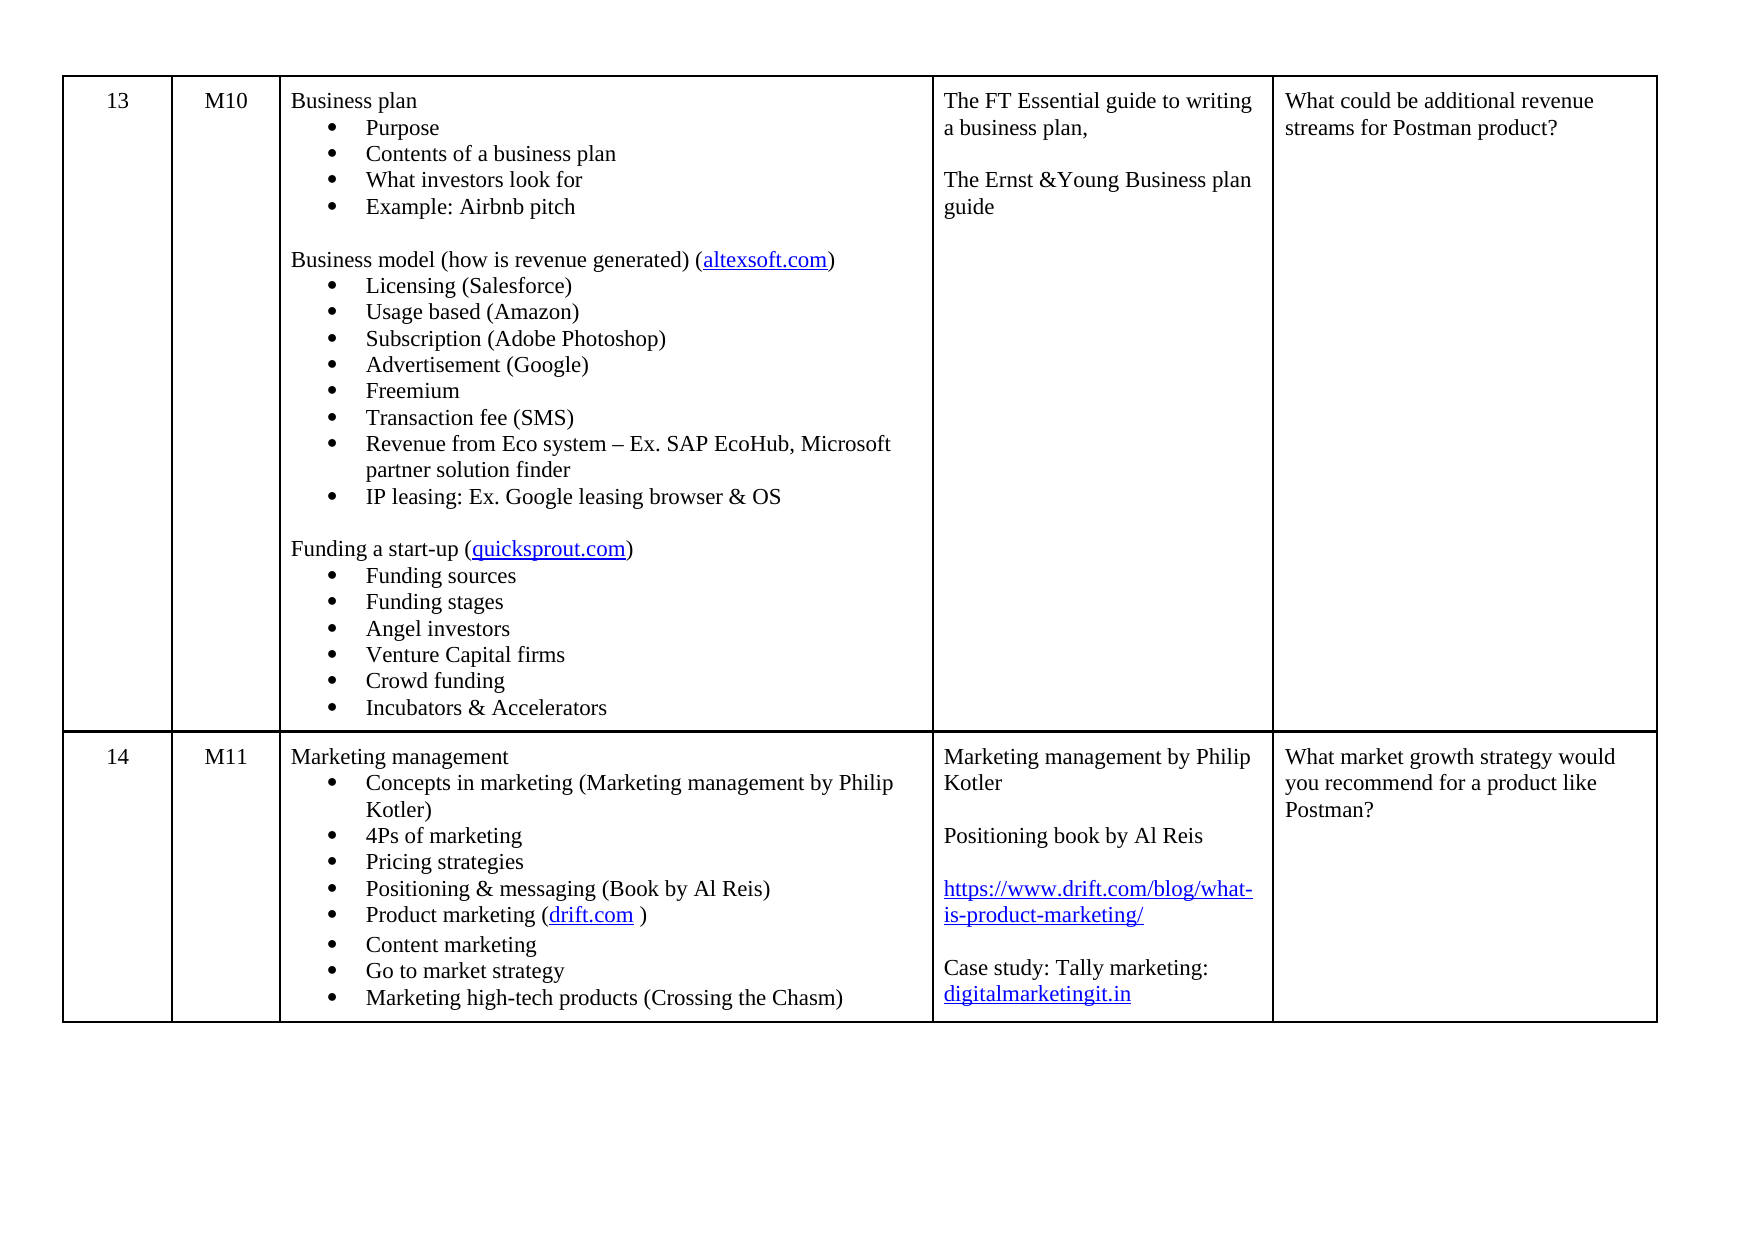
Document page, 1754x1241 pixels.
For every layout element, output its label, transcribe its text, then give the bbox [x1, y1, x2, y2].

table_cell 14 [64, 733, 171, 1021]
table_cell Marketing management Concepts in marketing (Marketing management by Philip Kotler) 4Ps of marketing Pricing strategies Positioning & messaging (Book by Al Reis) Product marketing (drift.com ) Content marketing Go to market strategy Marketing high-tech products (Crossing the Chasm) [281, 733, 932, 1021]
table_cell The FT Essential guide to writing a business plan, The Ernst &Young Business plan guide [934, 77, 1272, 730]
table_cell 13 [64, 77, 171, 730]
table_cell Marketing management by Philip Kotler Positioning book by Al Reis https://www.drift.com/blog/what-is-product-marketing/ Case study: Tally marketing: digitalmarketingit.in [934, 733, 1272, 1021]
table_cell What market growth strategy would you recommend for a product like Postman? [1274, 733, 1656, 1021]
table_cell M11 [173, 733, 279, 1021]
table_cell Business plan Purpose Contents of a business plan What investors look for Example: Airbnb pitch Business model (how is revenue generated) (altexsoft.com) Licensing (Salesforce) Usage based (Amazon) Subscription (Adobe Photoshop) Advertisement (Google) Freemium Transaction fee (SMS) Revenue from Eco system – Ex. SAP EcoHub, Microsoft partner solution finder IP leasing: Ex. Google leasing browser & OS Funding a start-up (quicksprout.com) Funding sources Funding stages Angel investors Venture Capital firms Crowd funding Incubators & Accelerators [281, 77, 932, 730]
table_cell What could be additional revenue streams for Postman product? [1274, 77, 1656, 730]
table_cell M10 [173, 77, 279, 730]
